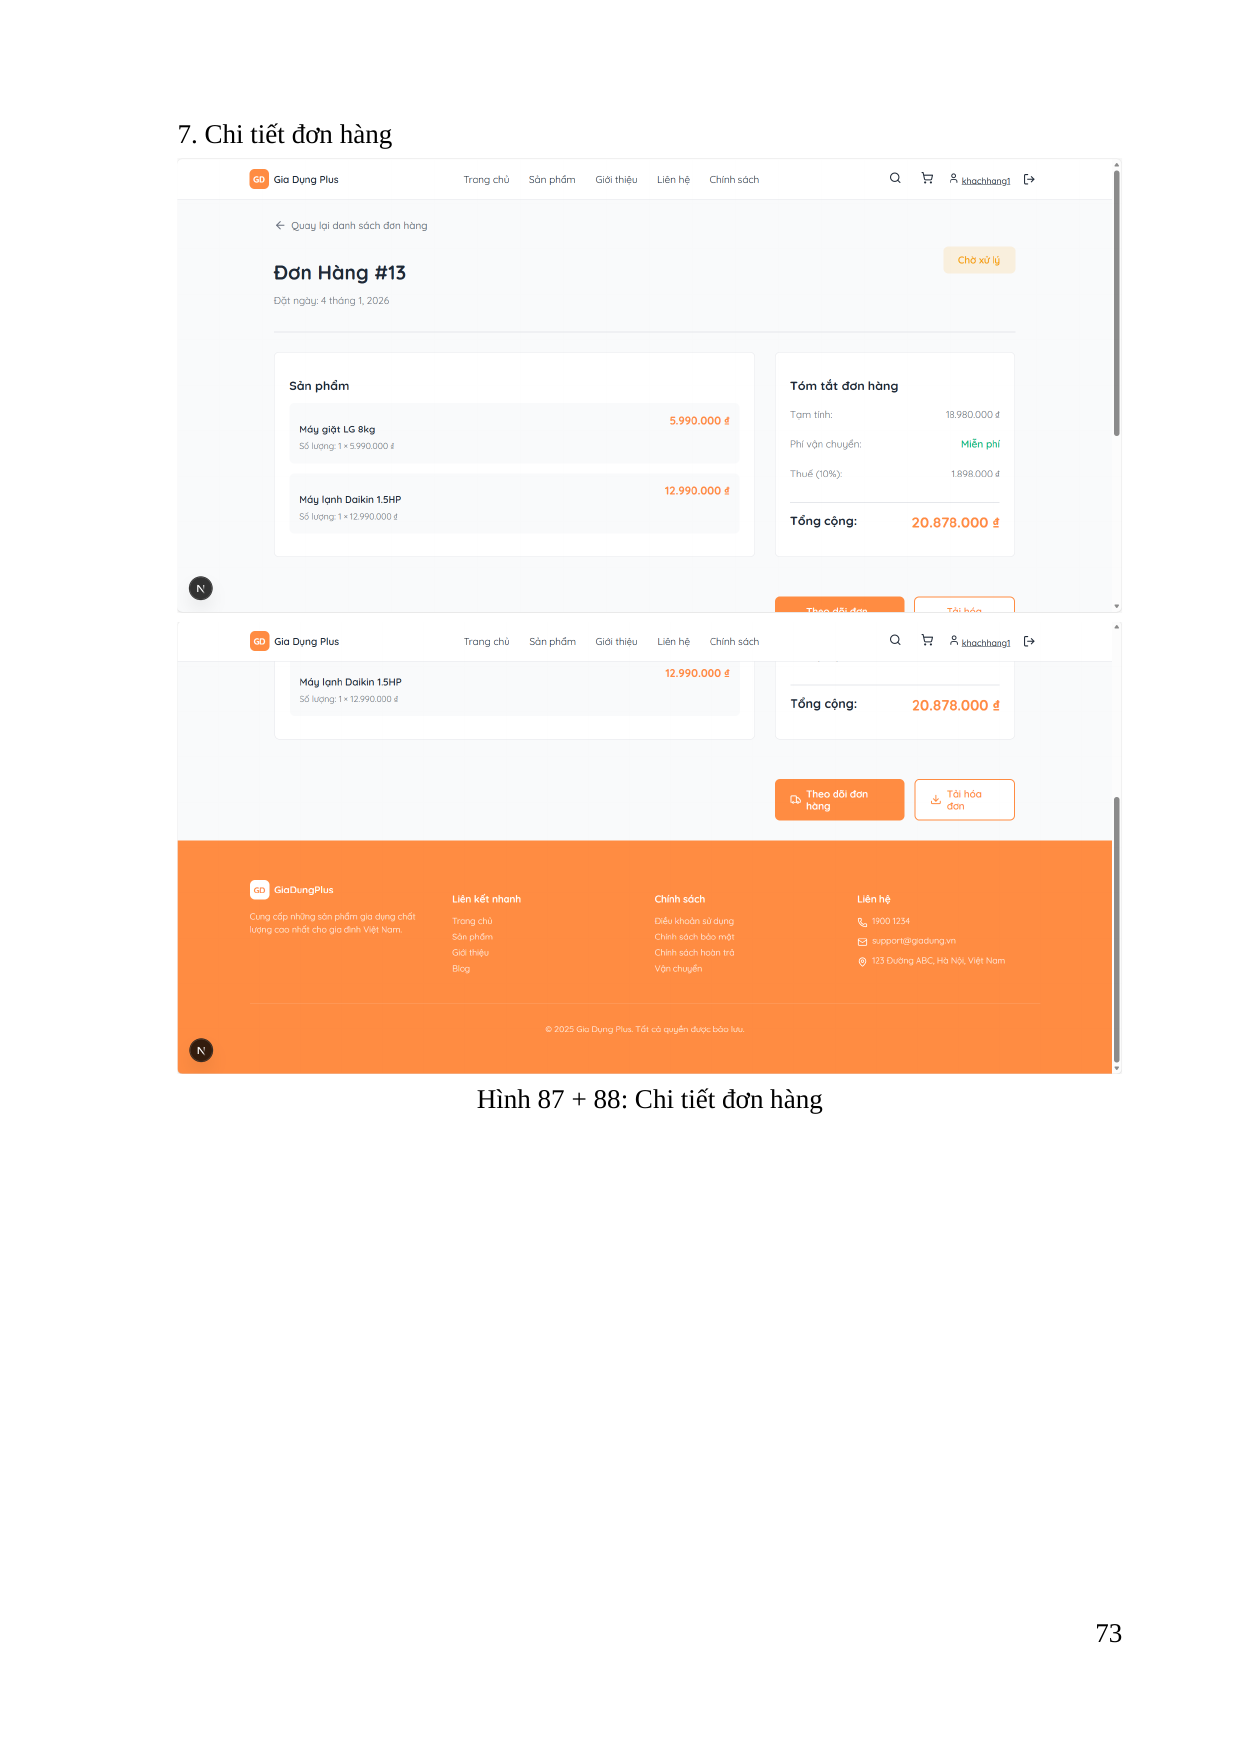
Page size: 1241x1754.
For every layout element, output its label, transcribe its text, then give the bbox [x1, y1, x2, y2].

text Hình 87 + 88: Chi tiết đơn hàng [177, 1083, 1122, 1114]
picture [177, 158, 1123, 613]
text 7. Chi tiết đơn hàng [177, 118, 1122, 149]
picture [177, 622, 1123, 1074]
